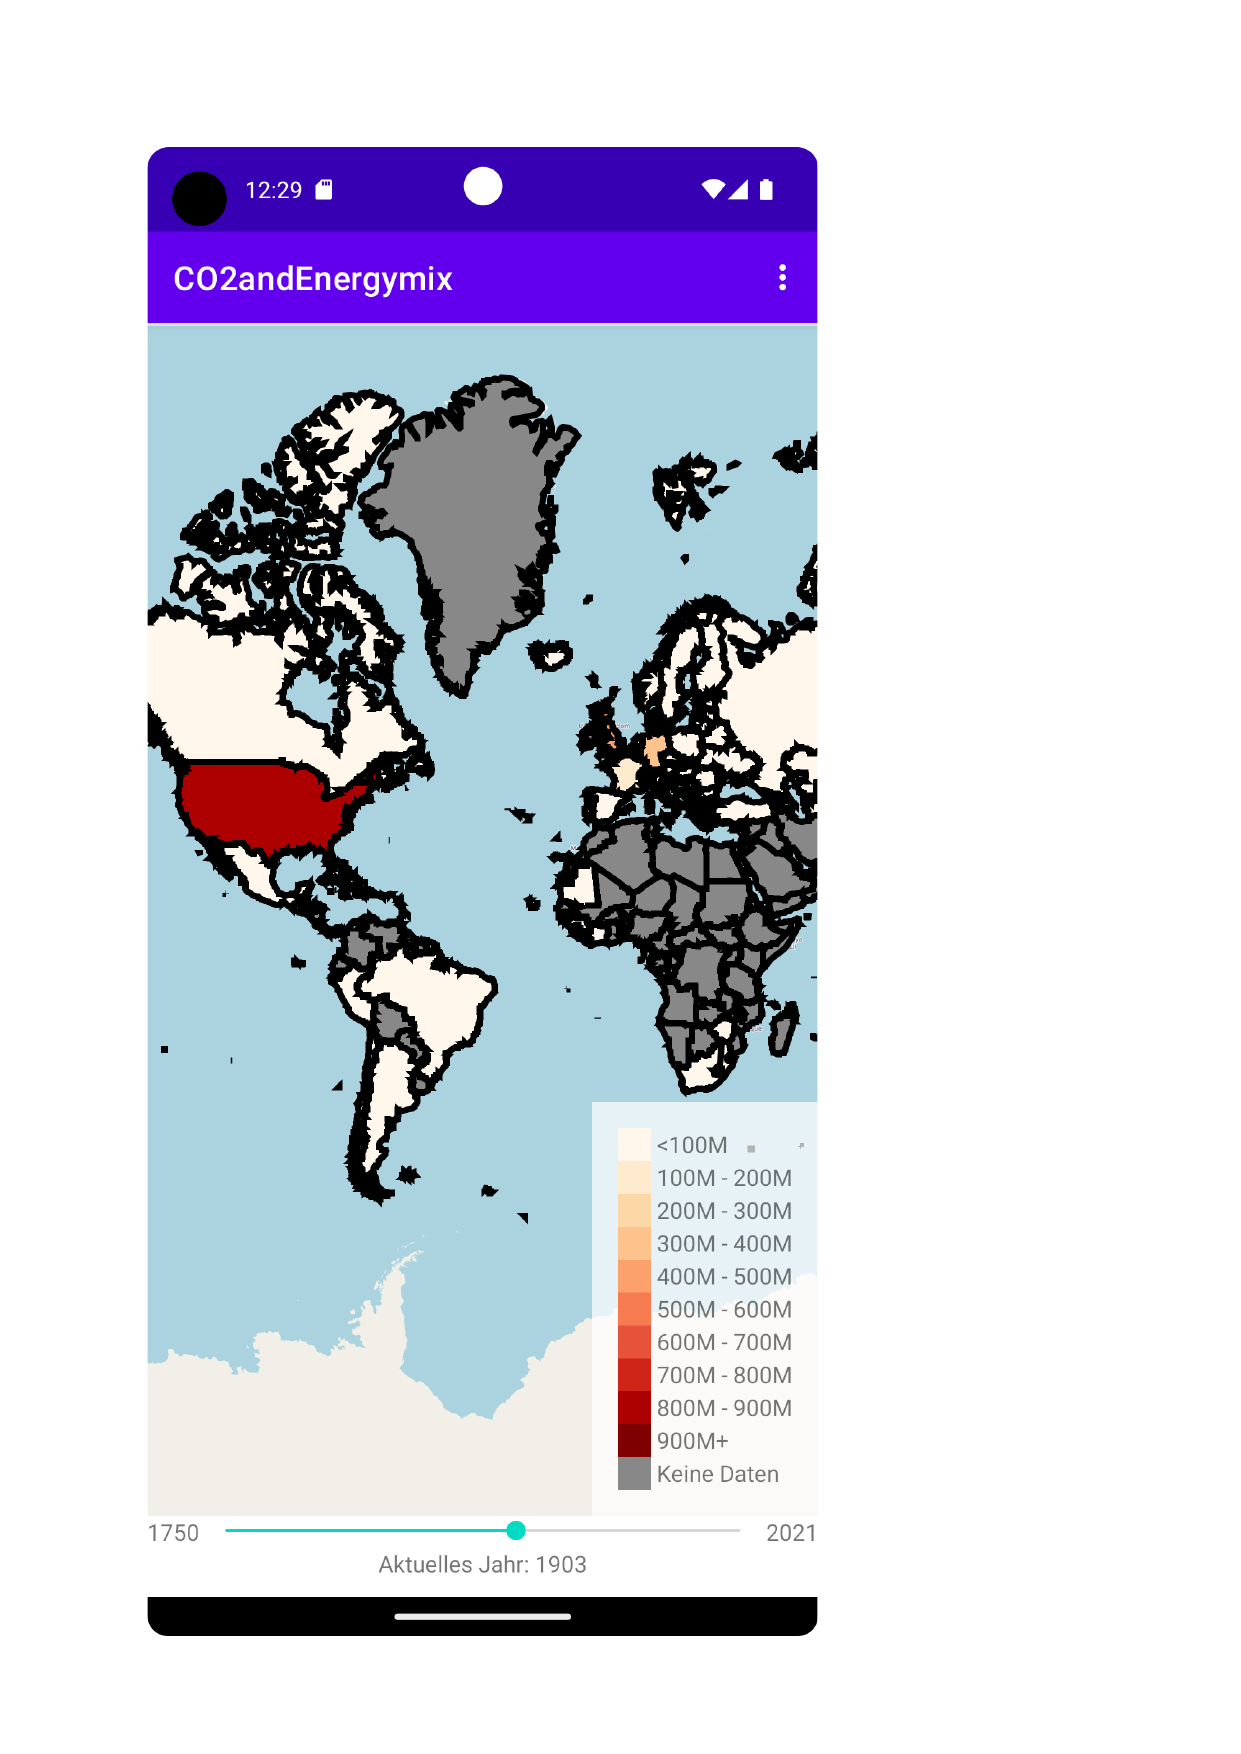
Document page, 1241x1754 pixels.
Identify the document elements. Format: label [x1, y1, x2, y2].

picture [147, 147, 818, 1636]
